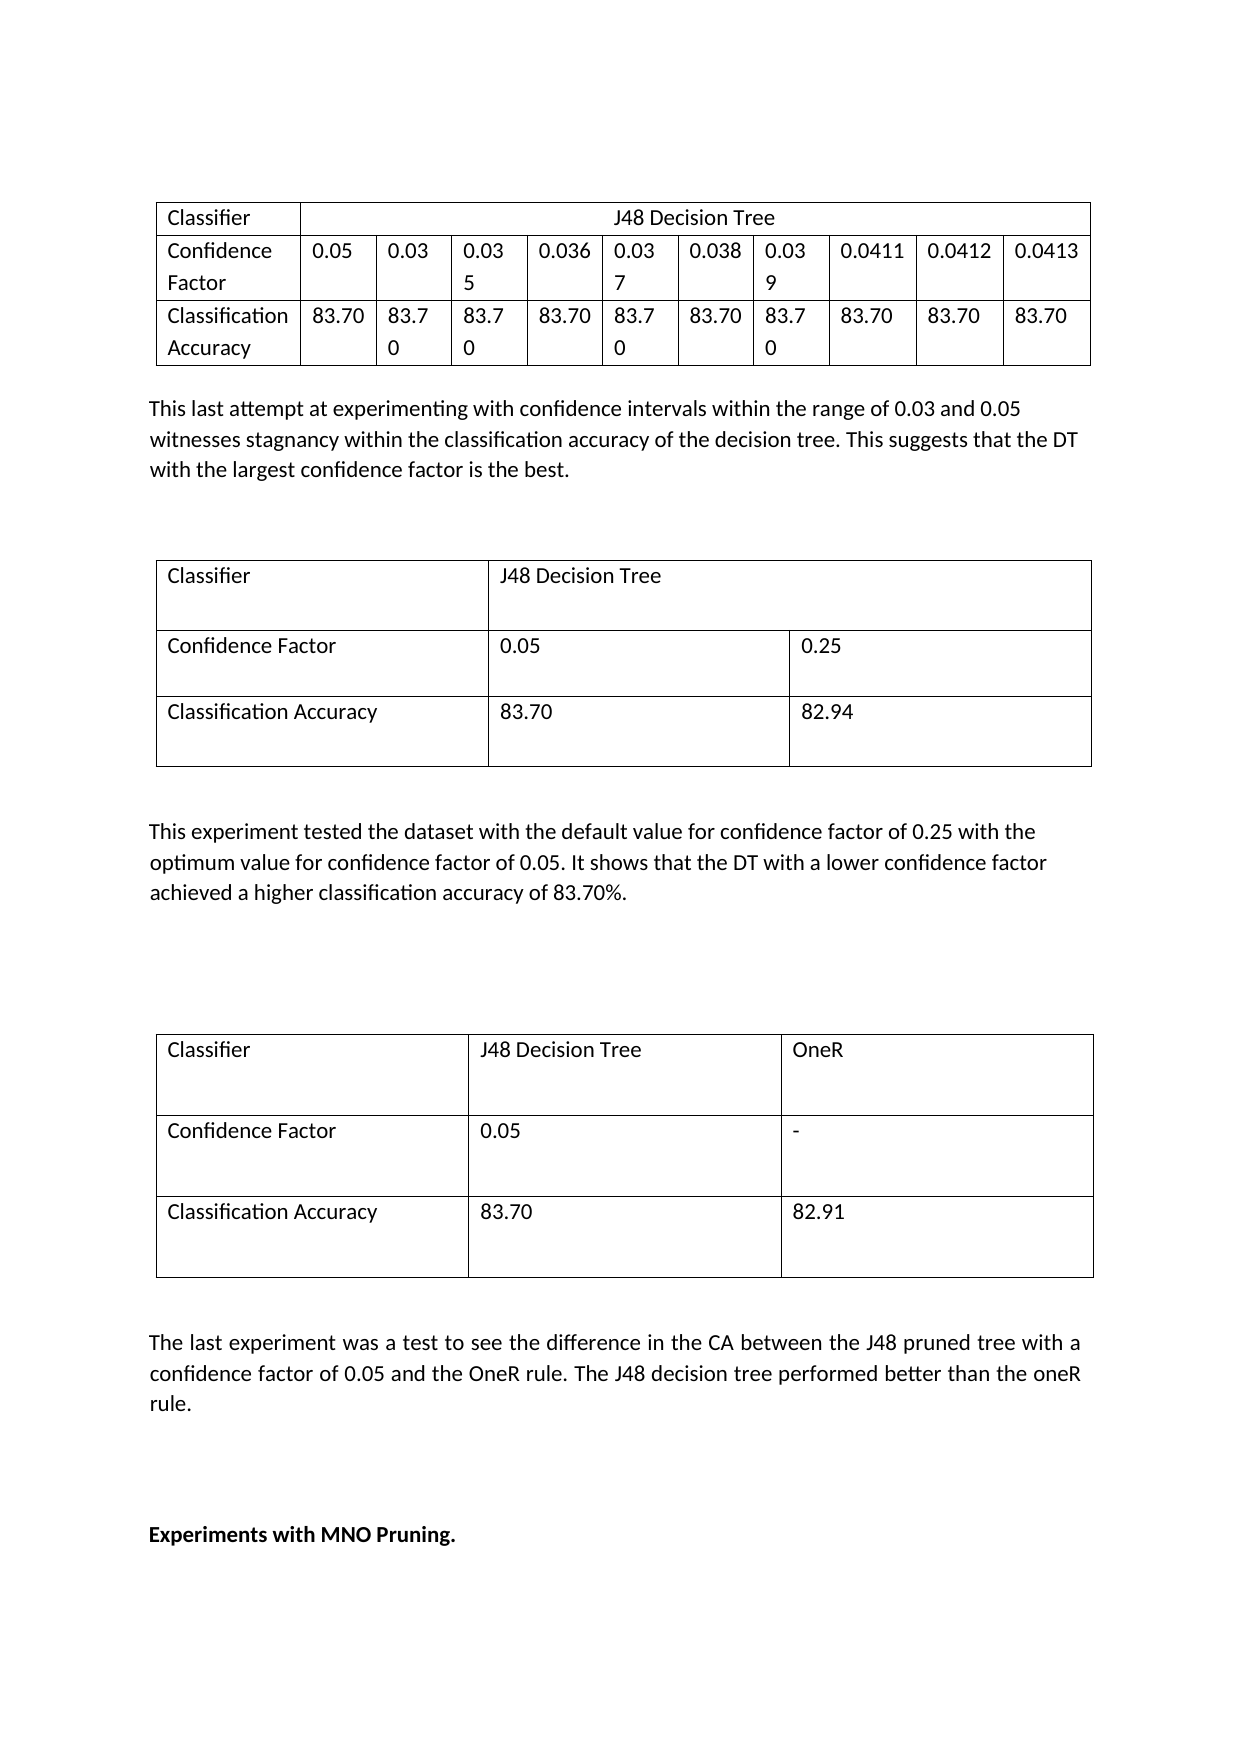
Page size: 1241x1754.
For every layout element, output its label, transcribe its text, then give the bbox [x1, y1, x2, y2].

table_cell Confidence Factor [157, 631, 488, 696]
table_cell Classification Accuracy [157, 1197, 468, 1277]
table_cell 83.70 [528, 301, 602, 365]
table_cell 83.70 [1004, 301, 1090, 365]
table_header J48 Decision Tree [603, 203, 829, 235]
text This last attempt at experimenting with confidence intervals within the range of 0.03 and 0.05 witnesses stagnancy within the classification accuracy of the decision tree. This suggests that the DT with the largest confidence factor is the best. [150, 394, 1096, 483]
table_header OneR [782, 1035, 1093, 1115]
table_cell 83.70 [754, 301, 829, 365]
text This experiment tested the dataset with the default value for confidence factor of 0.25 with the optimum value for confidence factor of 0.05. It shows that the DT with a lower confidence factor achieved a higher classification accuracy of 83.70%. [148, 817, 1095, 906]
table_cell 0.037 [603, 236, 678, 300]
table_cell Confidence Factor [157, 1116, 468, 1196]
table_cell 83.70 [917, 301, 1003, 365]
table_cell 83.70 [301, 301, 376, 365]
table_cell 82.94 [790, 697, 1091, 766]
table_cell 83.70 [603, 301, 678, 365]
table_cell 0.03 [377, 236, 451, 300]
table_cell 82.91 [782, 1197, 1093, 1277]
table_header J48 Decision Tree [469, 1035, 781, 1115]
table_header [376, 203, 452, 235]
table_cell 0.0412 [917, 236, 1003, 300]
table_cell 83.70 [452, 301, 527, 365]
table_header [1003, 203, 1090, 235]
text The last experiment was a test to see the difference in the CA between the J48 pruned tree with a confidence factor of 0.05 and the OneR rule. The J48 decision tree performed better than the oneR rule. [148, 1328, 1083, 1418]
text Experiments with MNO Pruning. [148, 1521, 1098, 1548]
table_cell 0.038 [679, 236, 753, 300]
table_cell Classification Accuracy [157, 301, 300, 365]
table_header J48 Decision Tree [489, 561, 1091, 630]
table_cell 83.70 [830, 301, 916, 365]
table_cell 83.70 [469, 1197, 781, 1277]
table_header Classifier [157, 1035, 468, 1115]
table_cell 83.70 [377, 301, 451, 365]
table_header [452, 203, 527, 235]
table_cell 0.036 [528, 236, 602, 300]
table_cell 0.25 [790, 631, 1091, 696]
table_header [916, 203, 1003, 235]
table_cell 0.0411 [830, 236, 916, 300]
table_header [301, 203, 376, 235]
table_header [527, 203, 603, 235]
table_cell 0.05 [489, 631, 789, 696]
table_cell - [782, 1116, 1093, 1196]
table_cell 0.039 [754, 236, 829, 300]
table_cell 0.035 [452, 236, 527, 300]
table_header [829, 203, 916, 235]
table_cell Classification Accuracy [157, 697, 488, 766]
table_cell 0.05 [301, 236, 376, 300]
table_cell 83.70 [679, 301, 753, 365]
table_header Classifier [157, 561, 488, 630]
table_header Classifier [157, 203, 300, 235]
table_cell 0.0413 [1004, 236, 1090, 300]
table_cell 0.05 [469, 1116, 781, 1196]
table_cell 83.70 [489, 697, 789, 766]
table_cell Confidence Factor [157, 236, 300, 300]
